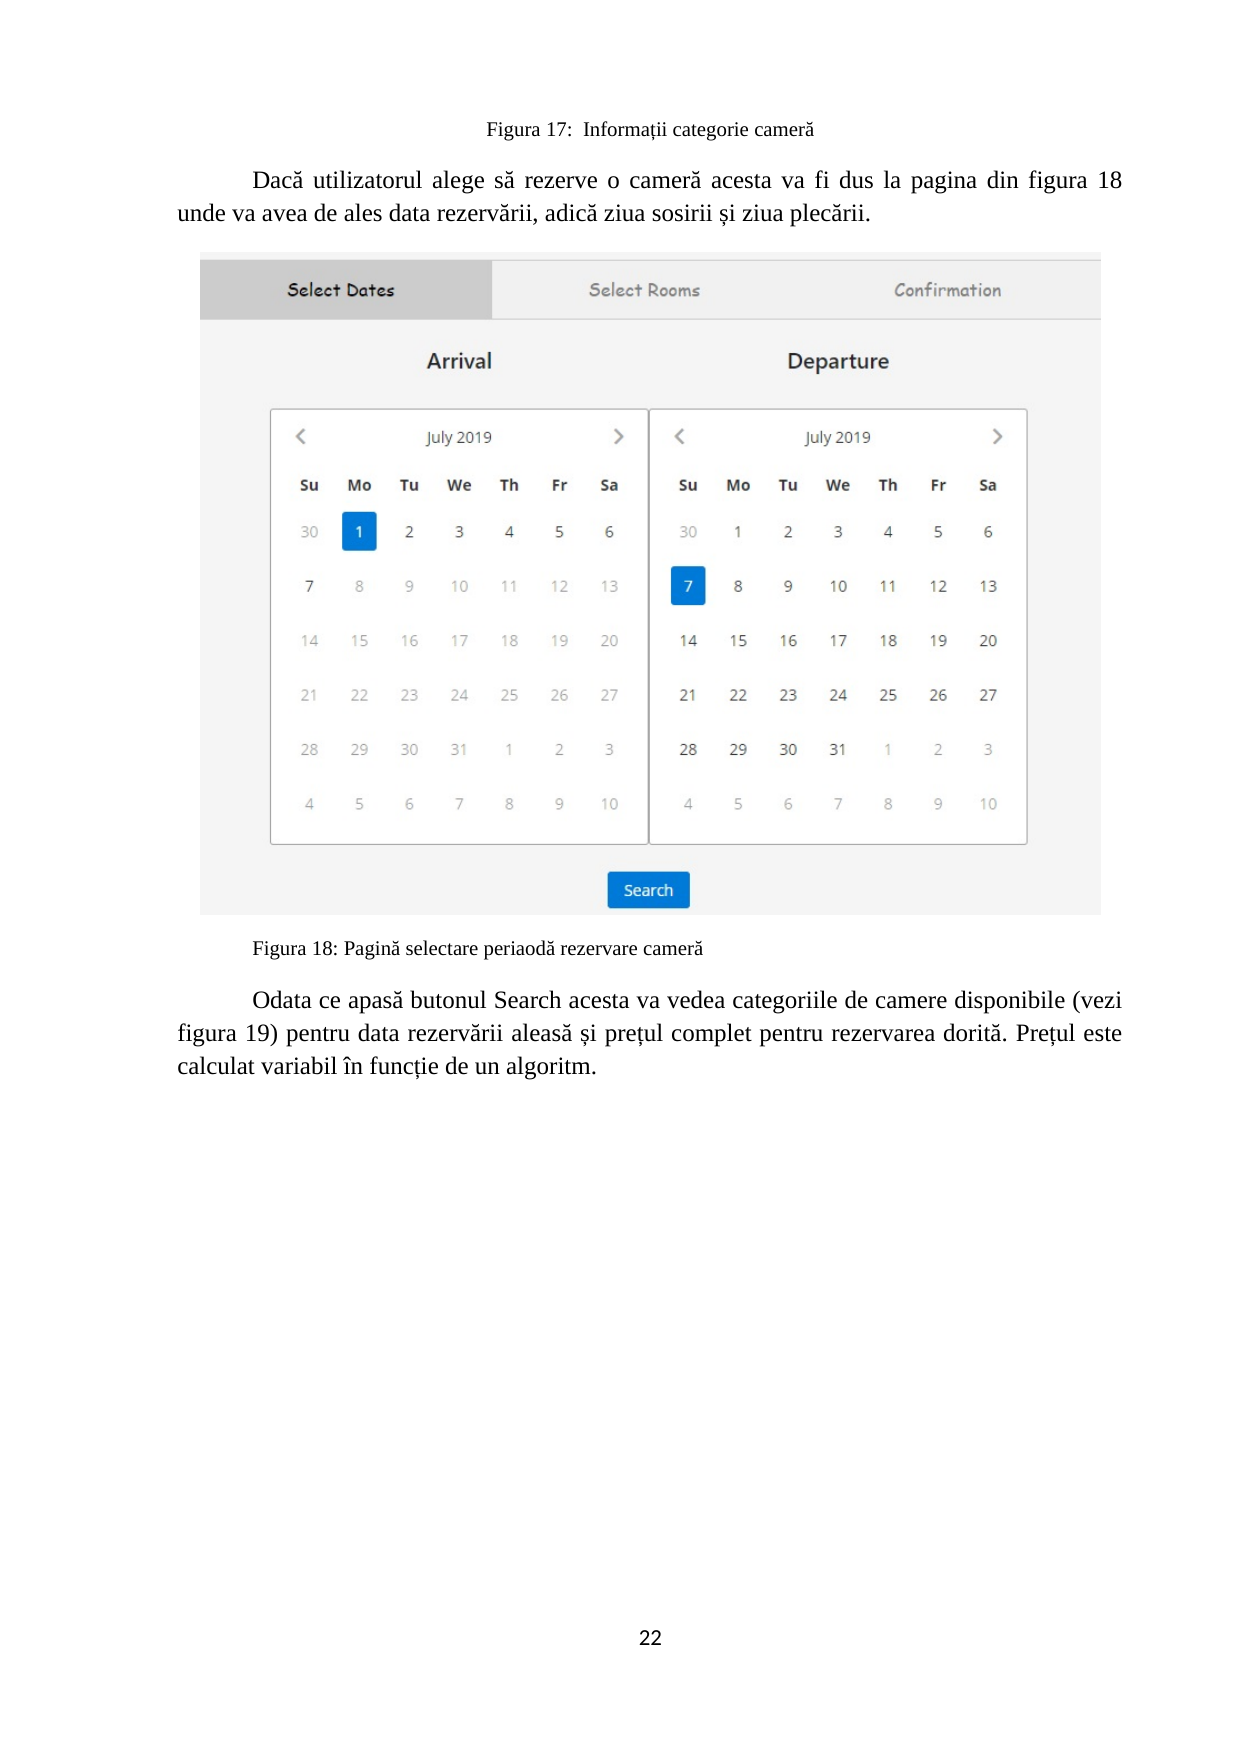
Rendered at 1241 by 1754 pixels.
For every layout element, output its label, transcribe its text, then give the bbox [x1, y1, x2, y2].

text Dacă utilizatorul alege să rezerve o cameră acesta va fi dus la pagina din figura 18 unde va avea de ales data rezervării, adică ziua sosirii și ziua plecării. [177, 165, 1123, 227]
text Odata ce apasă butonul Search acesta va vedea categoriile de camere disponibile (vezi figura 19) pentru data rezervării aleasă și prețul complet pentru rezervarea dorită. Prețul este calculat variabil în funcție de un algoritm. [177, 985, 1123, 1080]
picture [200, 252, 1101, 915]
text Figura 18: Pagină selectare periaodă rezervare cameră [177, 936, 1123, 960]
text Figura 17: Informații categorie cameră [177, 117, 1123, 141]
